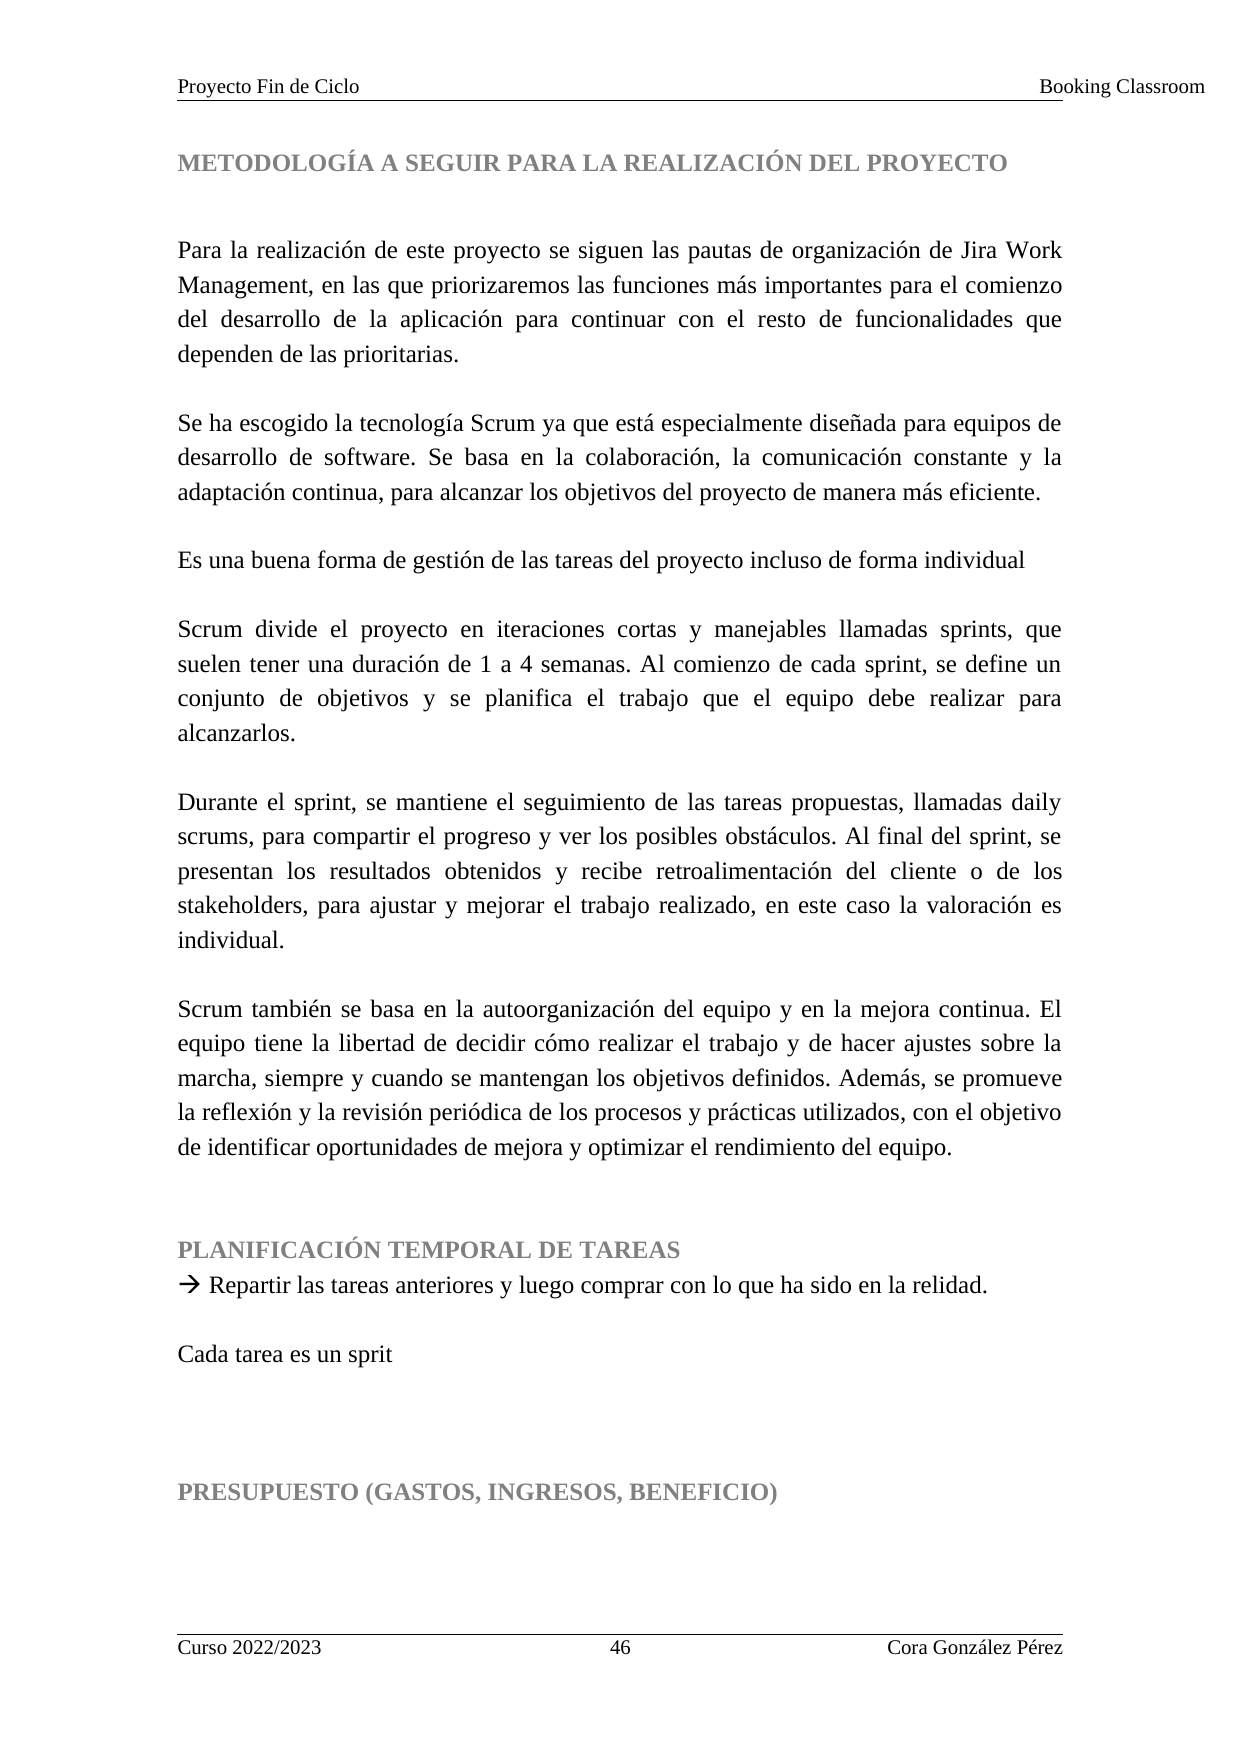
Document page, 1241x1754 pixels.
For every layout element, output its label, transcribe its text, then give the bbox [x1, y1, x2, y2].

subtitle PRESUPUESTO (GASTOS, INGRESOS, BENEFICIO) [177, 1477, 1063, 1505]
subtitle METODOLOGÍA A SEGUIR PARA LA REALIZACIÓN DEL PROYECTO [177, 148, 1063, 176]
text Cada tarea es un sprit [177, 1339, 1063, 1367]
text Repartir las tareas anteriores y luego comprar con lo que ha sido en la relidad. [177, 1270, 1063, 1298]
text Scrum también se basa en la autoorganización del equipo y en la mejora continua. El equipo tiene la libertad de decidir cómo realizar el trabajo y de hacer ajustes sobre la marcha, siempre y cuando se mantengan los objetivos definidos. Además, se promueve la reflexión y la revisión periódica de los procesos y prácticas utilizados, con el objetivo de identificar oportunidades de mejora y optimizar el rendimiento del equipo. [177, 994, 1063, 1161]
text Scrum divide el proyecto en iteraciones cortas y manejables llamadas sprints, que suelen tener una duración de 1 a 4 semanas. Al comienzo de cada sprint, se define un conjunto de objetivos y se planifica el trabajo que el equipo debe realizar para alcanzarlos. [177, 614, 1063, 747]
subtitle PLANIFICACIÓN TEMPORAL DE TAREAS [177, 1235, 1063, 1264]
text Para la realización de este proyecto se siguen las pautas de organización de Jira Work Management, en las que priorizaremos las funciones más importantes para el comienzo del desarrollo de la aplicación para continuar con el resto de funcionalidades que dependen de las prioritarias. [177, 235, 1063, 367]
text Se ha escogido la tecnología Scrum ya que está especialmente diseñada para equipos de desarrollo de software. Se basa en la colaboración, la comunicación constante y la adaptación continua, para alcanzar los objetivos del proyecto de manera más eficiente. [177, 408, 1063, 505]
text Es una buena forma de gestión de las tareas del proyecto incluso de forma individual [177, 546, 1063, 574]
text Durante el sprint, se mantiene el seguimiento de las tareas propuestas, llamadas daily scrums, para compartir el progreso y ver los posibles obstáculos. Al final del sprint, se presentan los resultados obtenidos y recibe retroalimentación del cliente o de los stakeholders, para ajustar y mejorar el trabajo realizado, en este caso la valoración es individual. [177, 787, 1063, 954]
